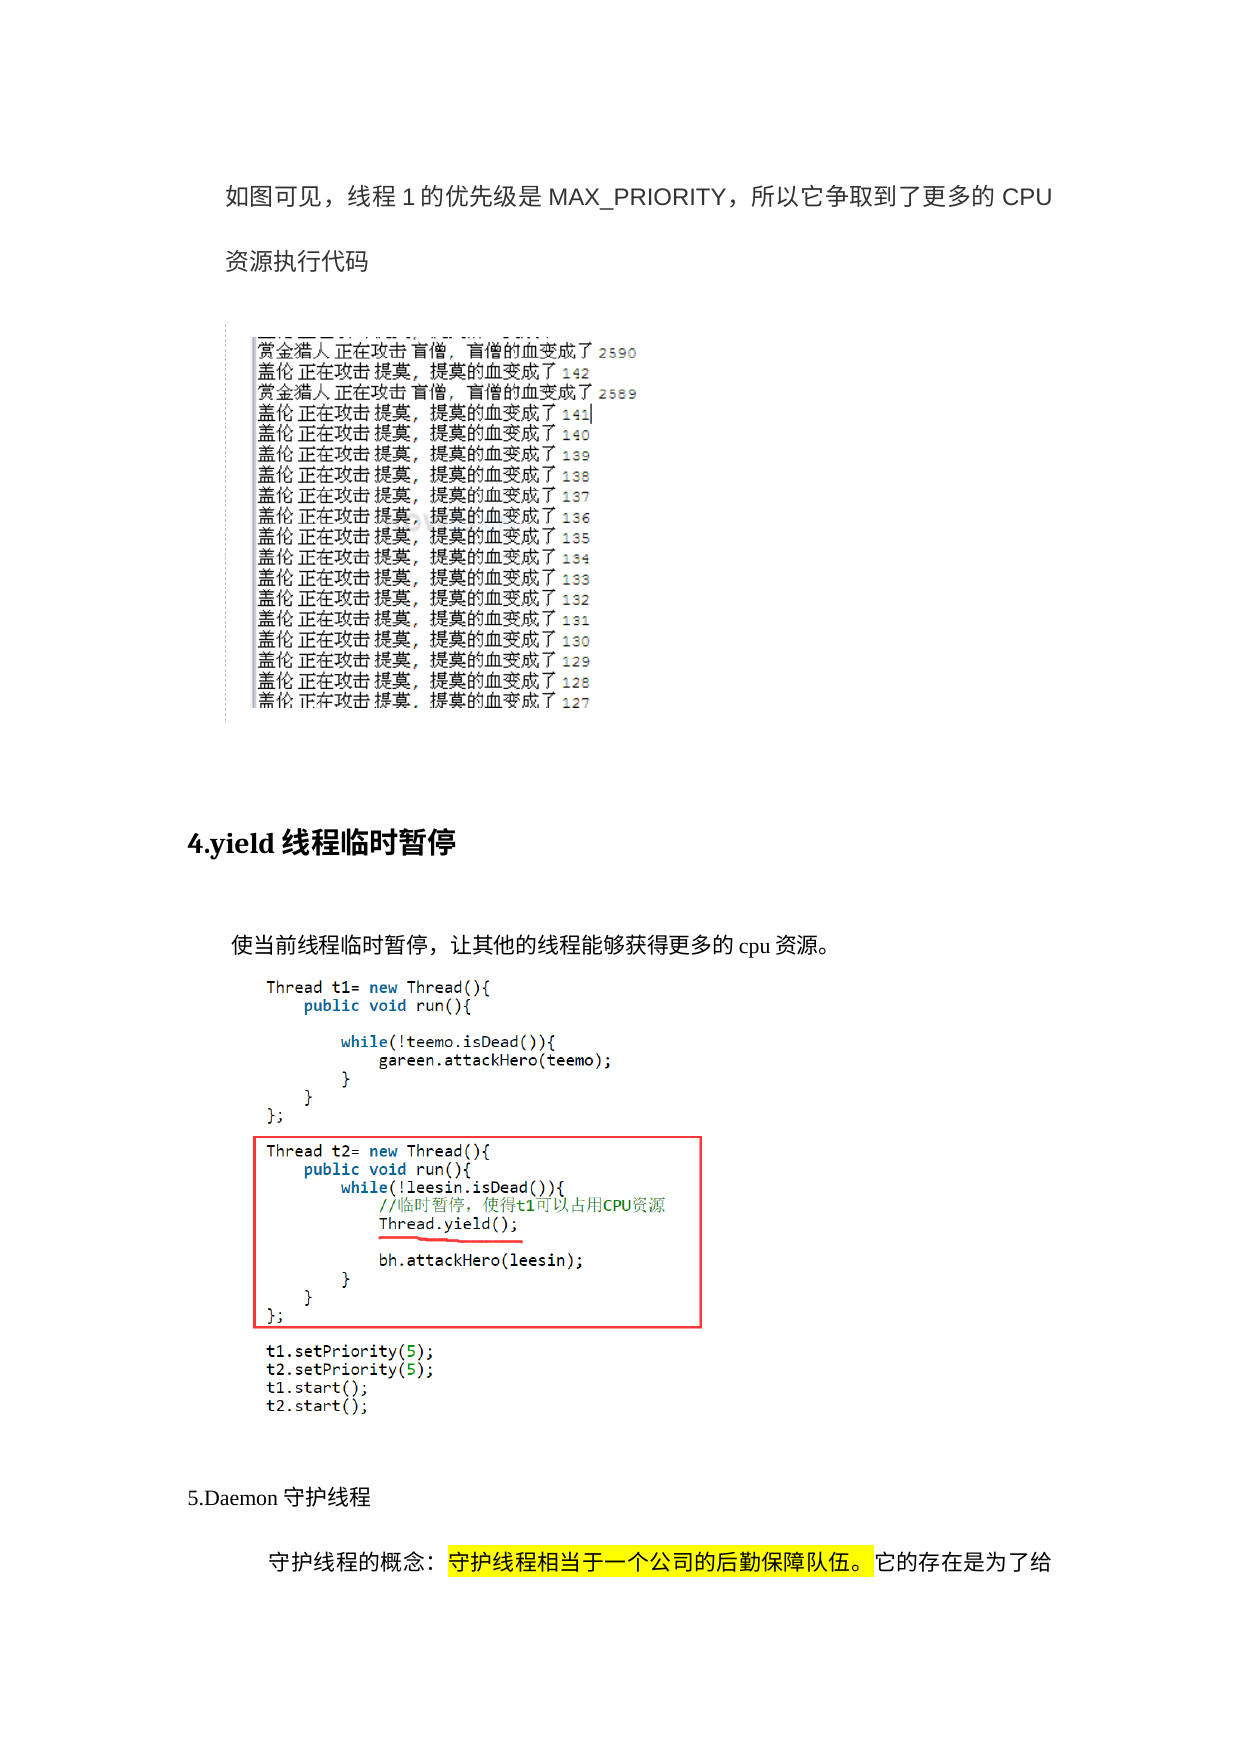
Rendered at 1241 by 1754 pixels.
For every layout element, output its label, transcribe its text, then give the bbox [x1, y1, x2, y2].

picture [225, 960, 873, 1426]
list 使当前线程临时暂停，让其他的线程能够获得更多的cpu资源。 [225, 927, 1053, 960]
picture [225, 324, 740, 723]
text 5.Daemon 守护线程 [187, 1480, 1053, 1512]
list 如图可见，线程1的优先级是MAX_PRIORITY，所以它争取到了更多的CPU资源执行代码 [225, 162, 1053, 292]
subtitle 4.yield 线程临时暂停 [187, 809, 1053, 874]
